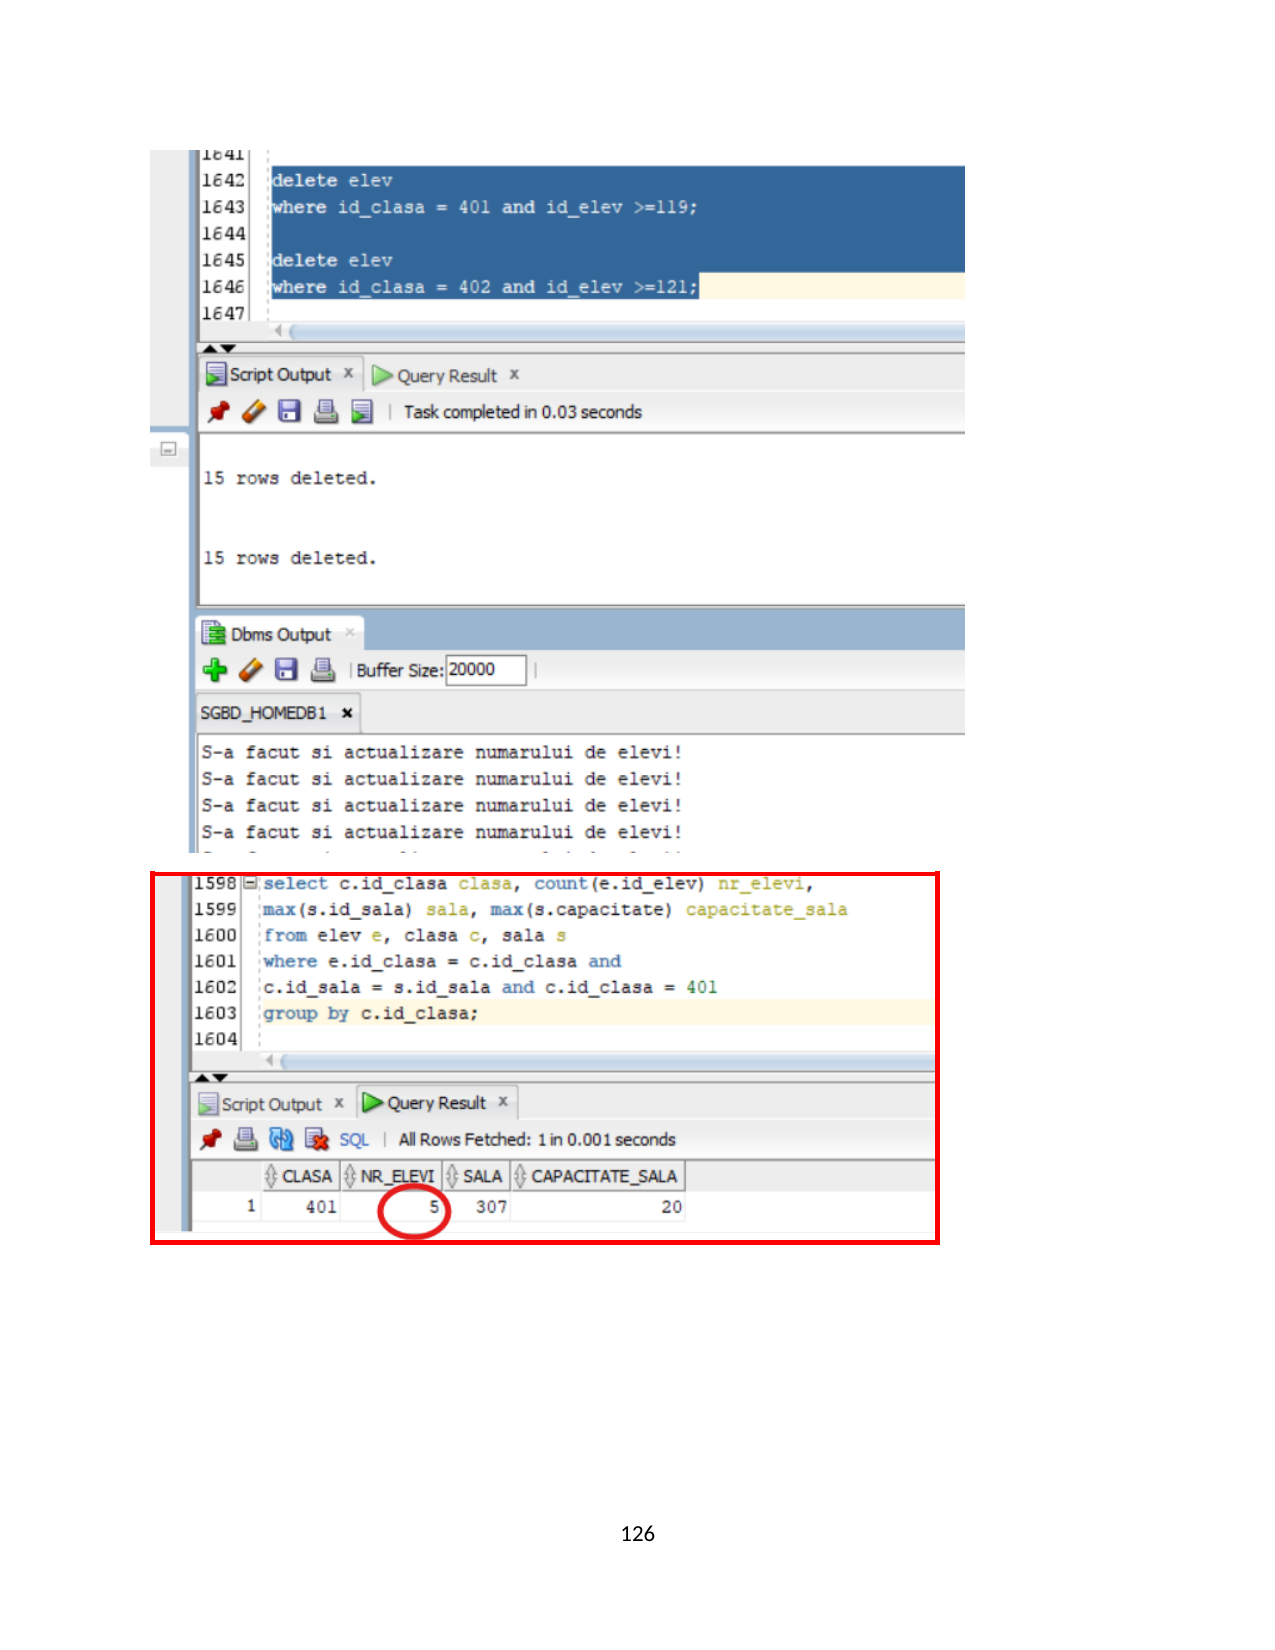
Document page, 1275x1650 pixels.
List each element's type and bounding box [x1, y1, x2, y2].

picture [150, 150, 965, 853]
picture [155, 876, 935, 1240]
